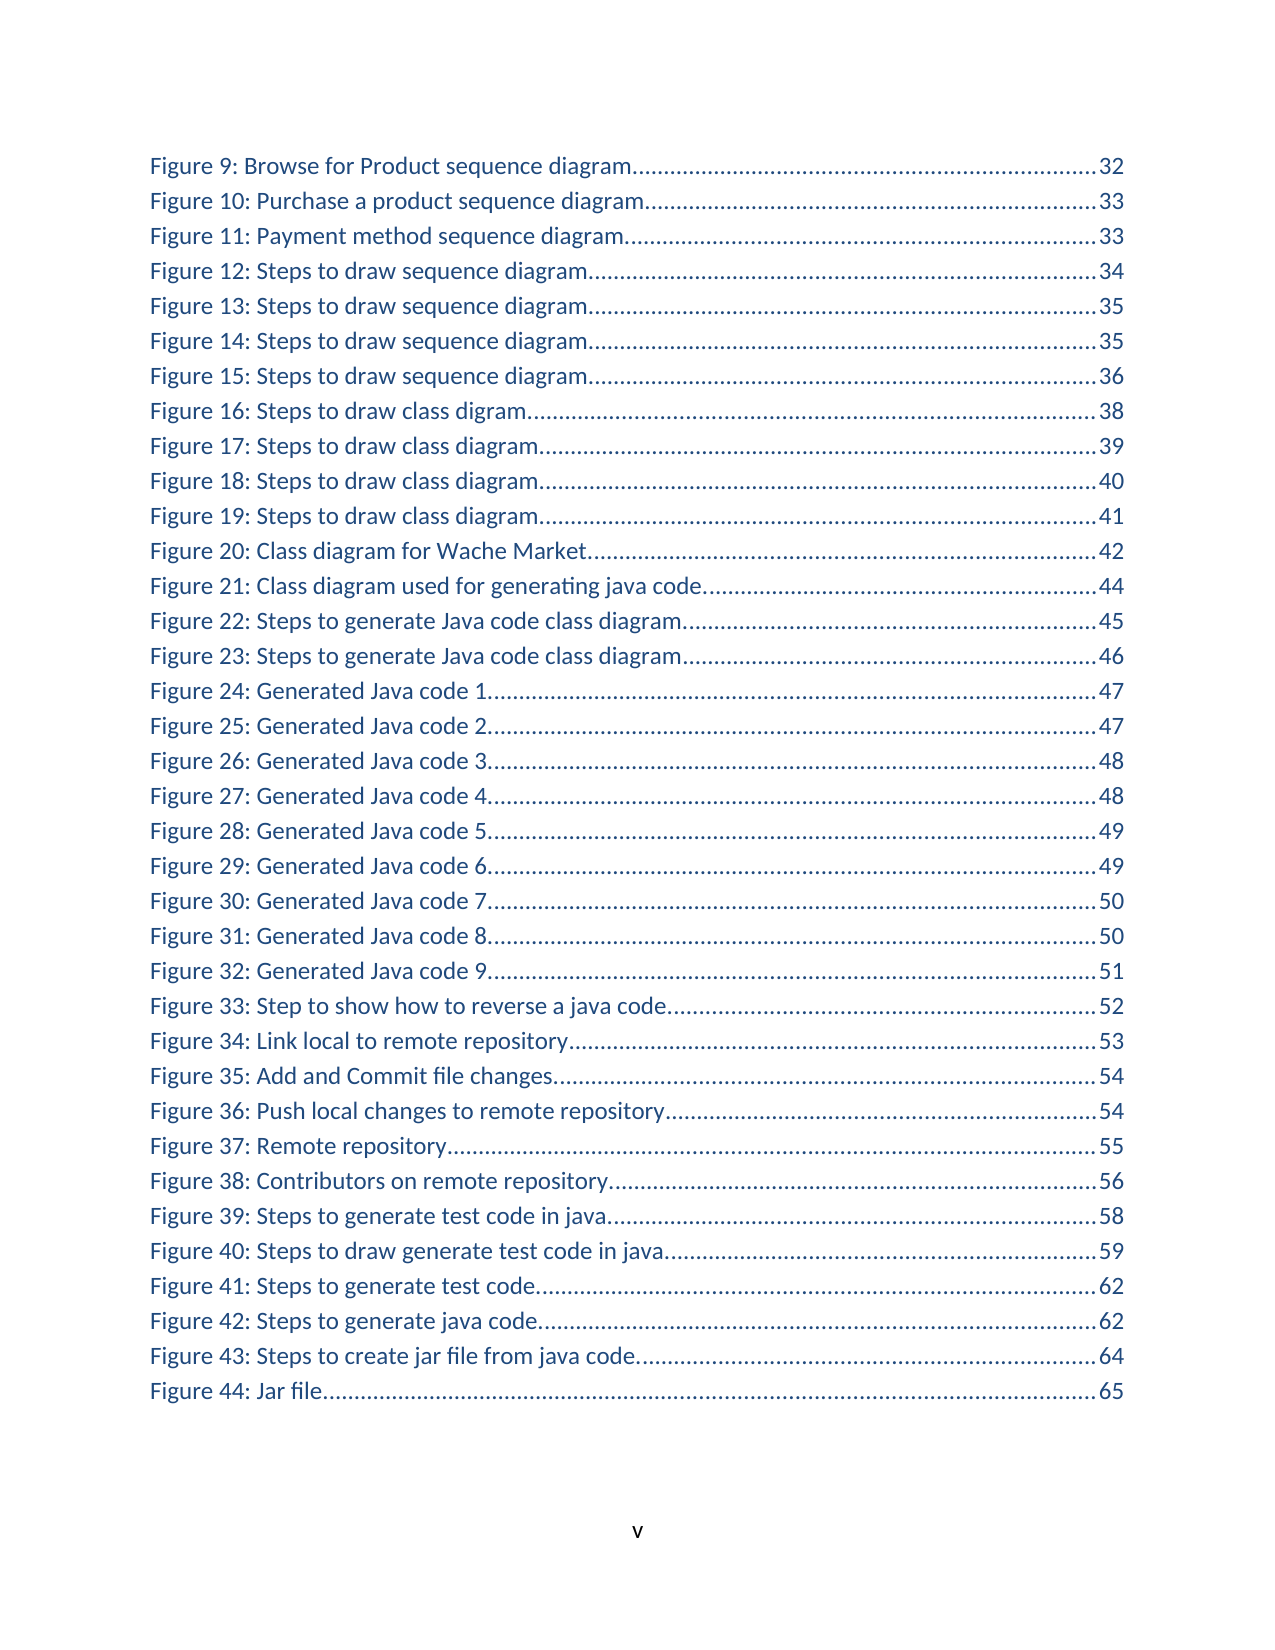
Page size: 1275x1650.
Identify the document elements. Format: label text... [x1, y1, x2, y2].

text Figure 35: Add and Commit file changes. 54 [150, 1060, 1125, 1091]
text Figure 38: Contributors on remote repository. 56 [150, 1165, 1125, 1196]
text Figure 10: Purchase a product sequence diagram. 33 [150, 185, 1125, 216]
text Figure 14: Steps to draw sequence diagram. 35 [150, 325, 1125, 356]
text Figure 17: Steps to draw class diagram. 39 [150, 430, 1125, 461]
text Figure 43: Steps to create jar file from java code. 64 [150, 1340, 1125, 1371]
text Figure 44: Jar file. 65 [150, 1375, 1125, 1406]
text Figure 25: Generated Java code 2. 47 [150, 710, 1125, 741]
text Figure 31: Generated Java code 8. 50 [150, 920, 1125, 951]
text Figure 13: Steps to draw sequence diagram. 35 [150, 290, 1125, 321]
text Figure 12: Steps to draw sequence diagram. 34 [150, 255, 1125, 286]
text Figure 33: Step to show how to reverse a java code. 52 [150, 990, 1125, 1021]
text Figure 30: Generated Java code 7. 50 [150, 885, 1125, 916]
text Figure 22: Steps to generate Java code class diagram. 45 [150, 605, 1125, 636]
text Figure 19: Steps to draw class diagram. 41 [150, 500, 1125, 531]
text Figure 39: Steps to generate test code in java. 58 [150, 1200, 1125, 1231]
text Figure 20: Class diagram for Wache Market. 42 [150, 535, 1125, 566]
text Figure 28: Generated Java code 5. 49 [150, 815, 1125, 846]
text Figure 16: Steps to draw class digram. 38 [150, 395, 1125, 426]
text Figure 23: Steps to generate Java code class diagram 46 [150, 640, 1125, 671]
text Figure 18: Steps to draw class diagram. 40 [150, 465, 1125, 496]
text Figure 41: Steps to generate test code. 62 [150, 1270, 1125, 1301]
text Figure 40: Steps to draw generate test code in java. 59 [150, 1235, 1125, 1266]
text Figure 42: Steps to generate java code. 62 [150, 1305, 1125, 1336]
text Figure 15: Steps to draw sequence diagram. 36 [150, 360, 1125, 391]
text Figure 36: Push local changes to remote repository 54 [150, 1095, 1125, 1126]
text Figure 26: Generated Java code 3. 48 [150, 745, 1125, 776]
text Figure 24: Generated Java code 1. 47 [150, 675, 1125, 706]
text Figure 29: Generated Java code 6. 49 [150, 850, 1125, 881]
text Figure 32: Generated Java code 9. 51 [150, 955, 1125, 986]
text Figure 37: Remote repository 55 [150, 1130, 1125, 1161]
text Figure 11: Payment method sequence diagram. 33 [150, 220, 1125, 251]
text Figure 34: Link local to remote repository 53 [150, 1025, 1125, 1056]
text Figure 9: Browse for Product sequence diagram. 32 [150, 150, 1125, 181]
text Figure 21: Class diagram used for generating java code. 44 [150, 570, 1125, 601]
text Figure 27: Generated Java code 4. 48 [150, 780, 1125, 811]
